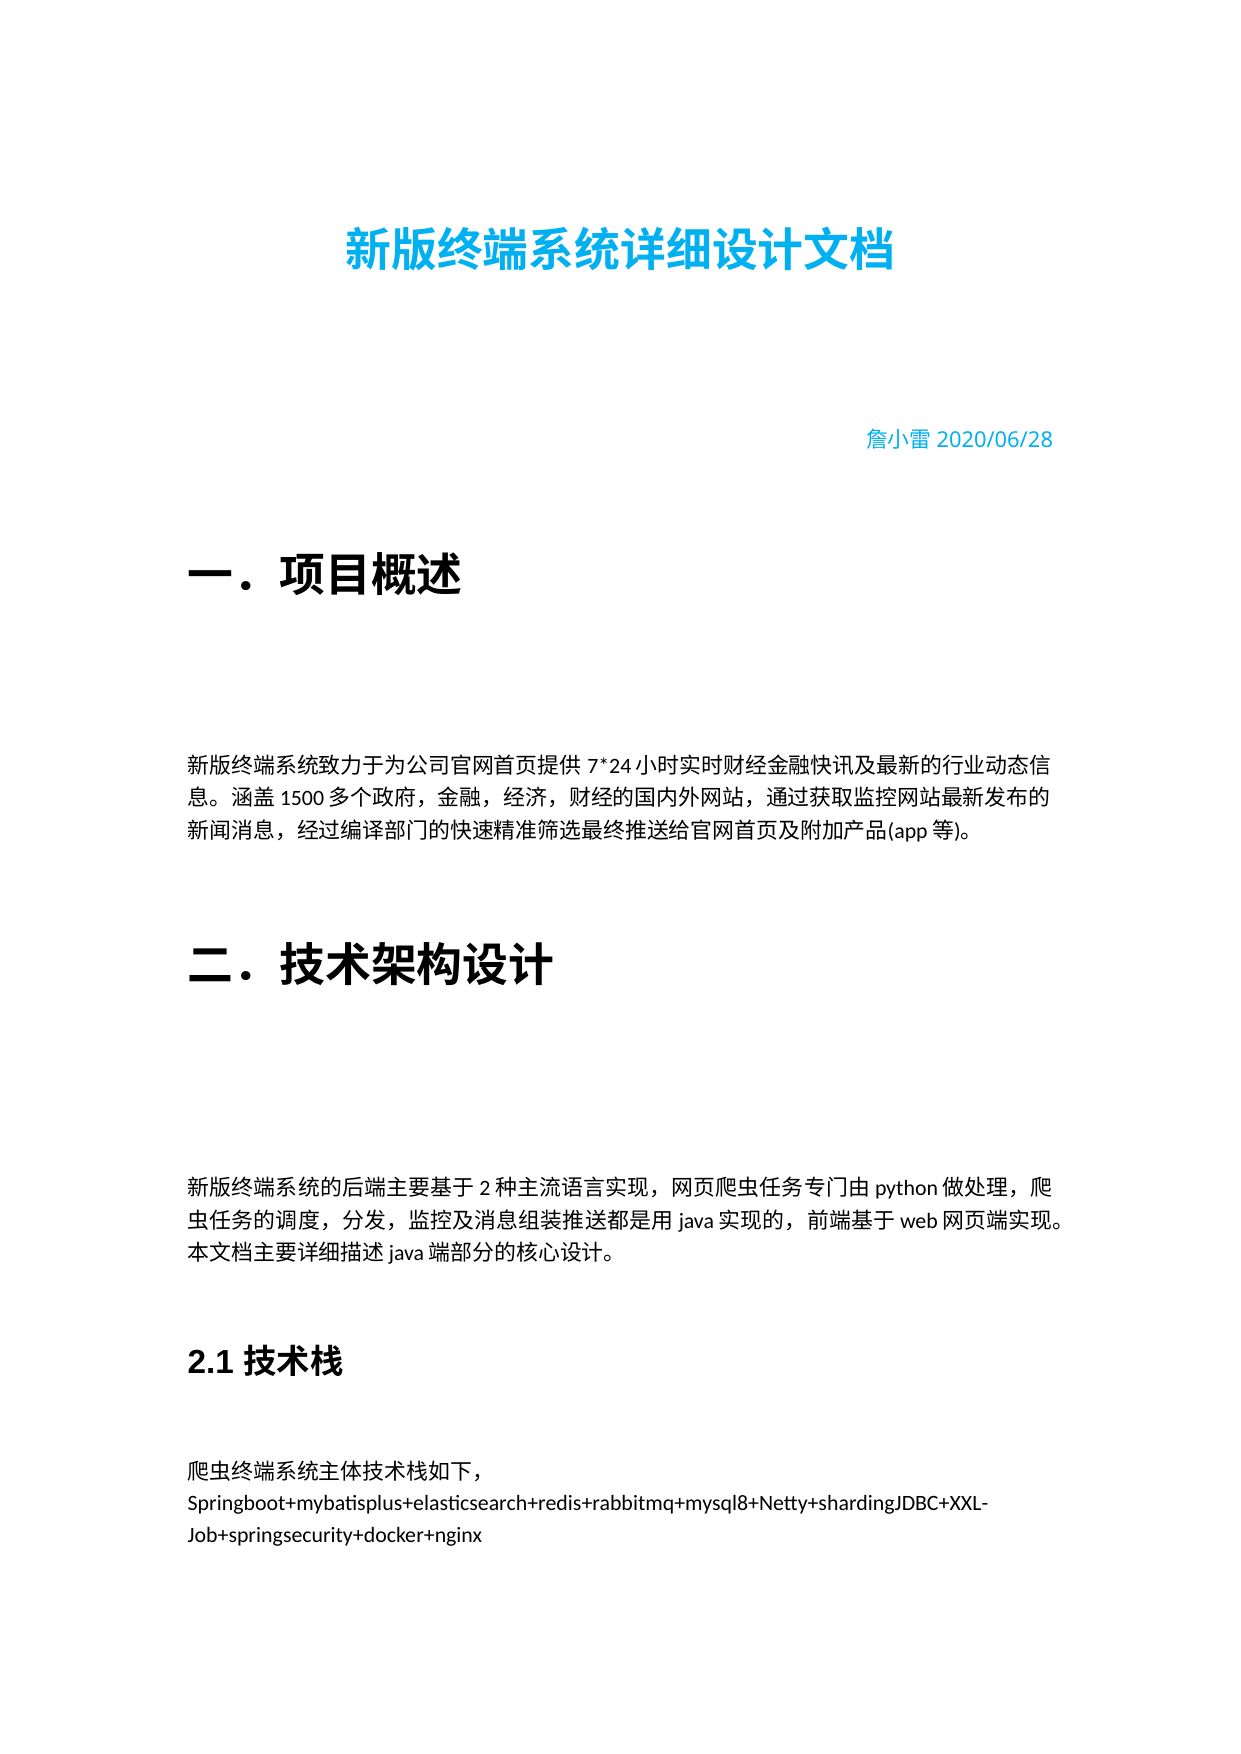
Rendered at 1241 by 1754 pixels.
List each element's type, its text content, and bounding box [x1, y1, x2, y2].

text Springboot+mybatisplus+elasticsearch+redis+rabbitmq+mysql8+Netty+shardingJDBC+XXL-Job+springsecurity+docker+nginx [187, 1486, 1053, 1551]
subtitle 项目概述 [187, 522, 1053, 620]
subtitle 新版终端系统详细设计文档 [187, 197, 1053, 295]
subtitle 2.1 技术栈 [187, 1327, 1053, 1392]
text 詹小雷 2020/06/28 [187, 422, 1053, 454]
text 新版终端系统的后端主要基于2种主流语言实现，网页爬虫任务专门由python做处理，爬虫任务的调度，分发，监控及消息组装推送都是用java实现的，前端基于web网页端实现。本文档主要详细描述java端部分的核心设计。 [187, 1170, 1053, 1267]
text 新版终端系统致力于为公司官网首页提供7*24小时实时财经金融快讯及最新的行业动态信息。涵盖1500多个政府，金融，经济，财经的国内外网站，通过获取监控网站最新发布的新闻消息，经过编译部门的快速精准筛选最终推送给官网首页及附加产品(app等)。 [187, 747, 1053, 845]
subtitle 技术架构设计 [187, 913, 1053, 1010]
text 爬虫终端系统主体技术栈如下， [187, 1454, 1053, 1486]
